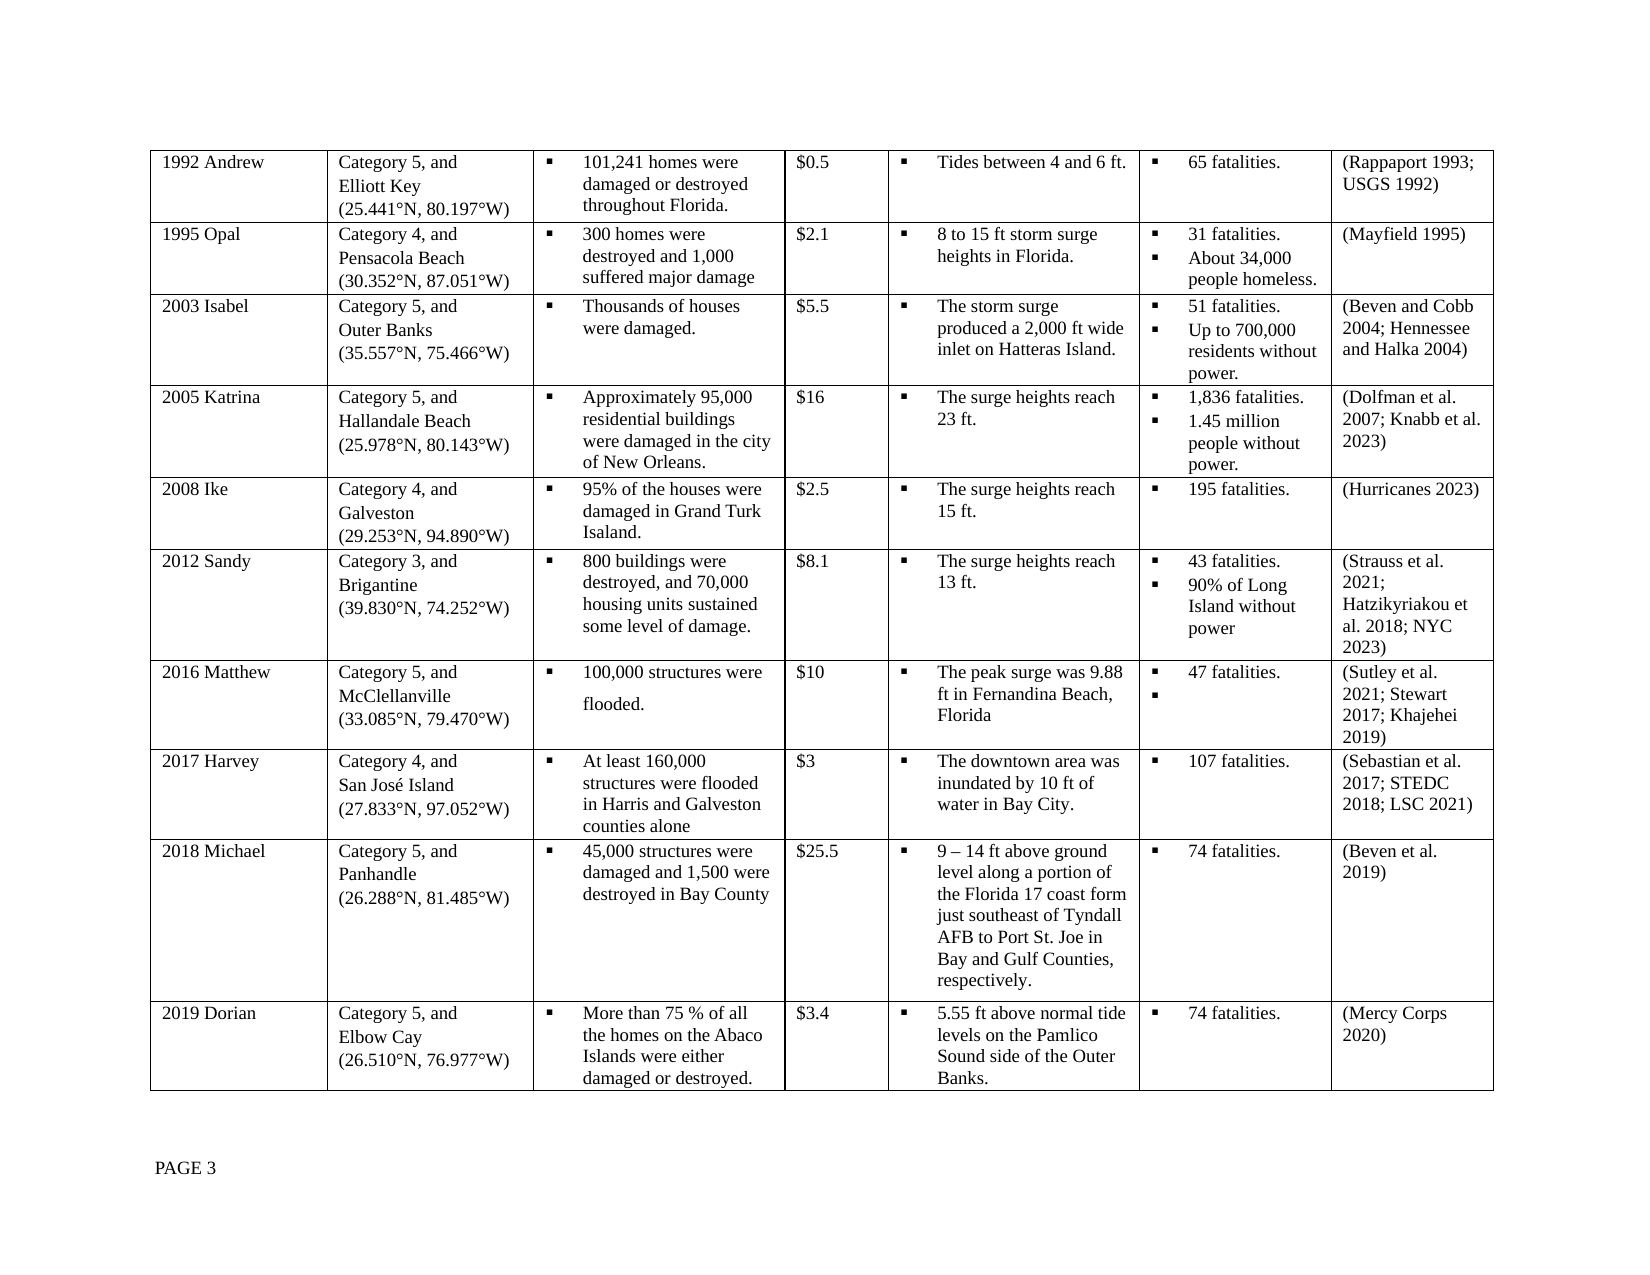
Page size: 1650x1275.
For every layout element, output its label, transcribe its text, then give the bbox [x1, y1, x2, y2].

table_cell 800 buildings were destroyed, and 70,000 housing units sustained some level of damage. [534, 550, 784, 660]
table_cell (Sebastian et al. 2017; STEDC 2018; LSC 2021) [1332, 750, 1493, 838]
table_cell (Dolfman et al. 2007; Knabb et al. 2023) [1332, 386, 1493, 477]
table_cell Category 5, and Elliott Key (25.441°N, 80.197°W) [328, 151, 533, 222]
table_cell 300 homes were destroyed and 1,000 suffered major damage [534, 223, 784, 294]
table_cell Category 4, and San José Island (27.833°N, 97.052°W) [328, 750, 533, 838]
table_cell $8.1 [786, 550, 888, 660]
table_cell (Rappaport 1993; USGS 1992) [1332, 151, 1493, 222]
table_cell $25.5 [786, 840, 888, 1001]
table_cell 31 fatalities. About 34,000 people homeless. [1140, 223, 1331, 294]
table_cell 2005 Katrina [151, 386, 327, 477]
table_cell (Mayfield 1995) [1332, 223, 1493, 294]
table_cell $2.1 [786, 223, 888, 294]
table_cell 74 fatalities. [1140, 840, 1331, 1001]
table_cell $16 [786, 386, 888, 477]
table_cell 47 fatalities. [1140, 661, 1331, 749]
table_cell Category 4, and Galveston (29.253°N, 94.890°W) [328, 478, 533, 549]
table_cell (Hurricanes 2023) [1332, 478, 1493, 549]
table_cell Tides between 4 and 6 ft. [889, 151, 1139, 222]
table_cell Category 5, and Panhandle (26.288°N, 81.485°W) [328, 840, 533, 1001]
table_cell $3 [786, 750, 888, 838]
table_cell 195 fatalities. [1140, 478, 1331, 549]
table_cell 65 fatalities. [1140, 151, 1331, 222]
table_cell 95% of the houses were damaged in Grand Turk Isaland. [534, 478, 784, 549]
table_cell 107 fatalities. [1140, 750, 1331, 838]
table_cell 9 – 14 ft above ground level along a portion of the Florida 17 coast form just southeast of Tyndall AFB to Port St. Joe in Bay and Gulf Counties, respectively. [889, 840, 1139, 1001]
table_cell (Strauss et al. 2021; Hatzikyriakou et al. 2018; NYC 2023) [1332, 550, 1493, 660]
table_cell At least 160,000 structures were flooded in Harris and Galveston counties alone [534, 750, 784, 838]
table_cell 2008 Ike [151, 478, 327, 549]
table_cell 51 fatalities. Up to 700,000 residents without power. [1140, 295, 1331, 385]
table_cell 101,241 homes were damaged or destroyed throughout Florida. [534, 151, 784, 222]
table_cell (Beven and Cobb 2004; Hennessee and Halka 2004) [1332, 295, 1493, 385]
table_cell Category 5, and Outer Banks (35.557°N, 75.466°W) [328, 295, 533, 385]
table_cell 1,836 fatalities. 1.45 million people without power. [1140, 386, 1331, 477]
table_cell $0.5 [786, 151, 888, 222]
table_cell Approximately 95,000 residential buildings were damaged in the city of New Orleans. [534, 386, 784, 477]
table_cell 100,000 structures were flooded. [534, 661, 784, 749]
table_cell (Mercy Corps 2020) [1332, 1002, 1493, 1090]
table_cell 1992 Andrew [151, 151, 327, 222]
table_cell The surge heights reach 13 ft. [889, 550, 1139, 660]
table_cell Thousands of houses were damaged. [534, 295, 784, 385]
table_cell 74 fatalities. [1140, 1002, 1331, 1090]
table_cell The peak surge was 9.88 ft in Fernandina Beach, Florida [889, 661, 1139, 749]
table_cell Category 4, and Pensacola Beach (30.352°N, 87.051°W) [328, 223, 533, 294]
table_cell The surge heights reach 23 ft. [889, 386, 1139, 477]
table_cell 43 fatalities. 90% of Long Island without power [1140, 550, 1331, 660]
table_cell The downtown area was inundated by 10 ft of water in Bay City. [889, 750, 1139, 838]
table_cell 2017 Harvey [151, 750, 327, 838]
table_cell 45,000 structures were damaged and 1,500 were destroyed in Bay County [534, 840, 784, 1001]
table_cell 8 to 15 ft storm surge heights in Florida. [889, 223, 1139, 294]
table_cell The surge heights reach 15 ft. [889, 478, 1139, 549]
table_cell More than 75 % of all the homes on the Abaco Islands were either damaged or destroyed. [534, 1002, 784, 1090]
table_cell Category 5, and Elbow Cay (26.510°N, 76.977°W) [328, 1002, 533, 1090]
table_cell Category 5, and Hallandale Beach (25.978°N, 80.143°W) [328, 386, 533, 477]
table_cell Category 3, and Brigantine (39.830°N, 74.252°W) [328, 550, 533, 660]
table_cell $10 [786, 661, 888, 749]
table_cell 2019 Dorian [151, 1002, 327, 1090]
table_cell Category 5, and McClellanville (33.085°N, 79.470°W) [328, 661, 533, 749]
table_cell $5.5 [786, 295, 888, 385]
table_cell (Sutley et al. 2021; Stewart 2017; Khajehei 2019) [1332, 661, 1493, 749]
table_cell 2003 Isabel [151, 295, 327, 385]
table_cell $3.4 [786, 1002, 888, 1090]
table_cell The storm surge produced a 2,000 ft wide inlet on Hatteras Island. [889, 295, 1139, 385]
table_cell 5.55 ft above normal tide levels on the Pamlico Sound side of the Outer Banks. [889, 1002, 1139, 1090]
table_cell $2.5 [786, 478, 888, 549]
table_cell 2016 Matthew [151, 661, 327, 749]
table_cell 2012 Sandy [151, 550, 327, 660]
table_cell 1995 Opal [151, 223, 327, 294]
table_cell (Beven et al. 2019) [1332, 840, 1493, 1001]
table_cell 2018 Michael [151, 840, 327, 1001]
